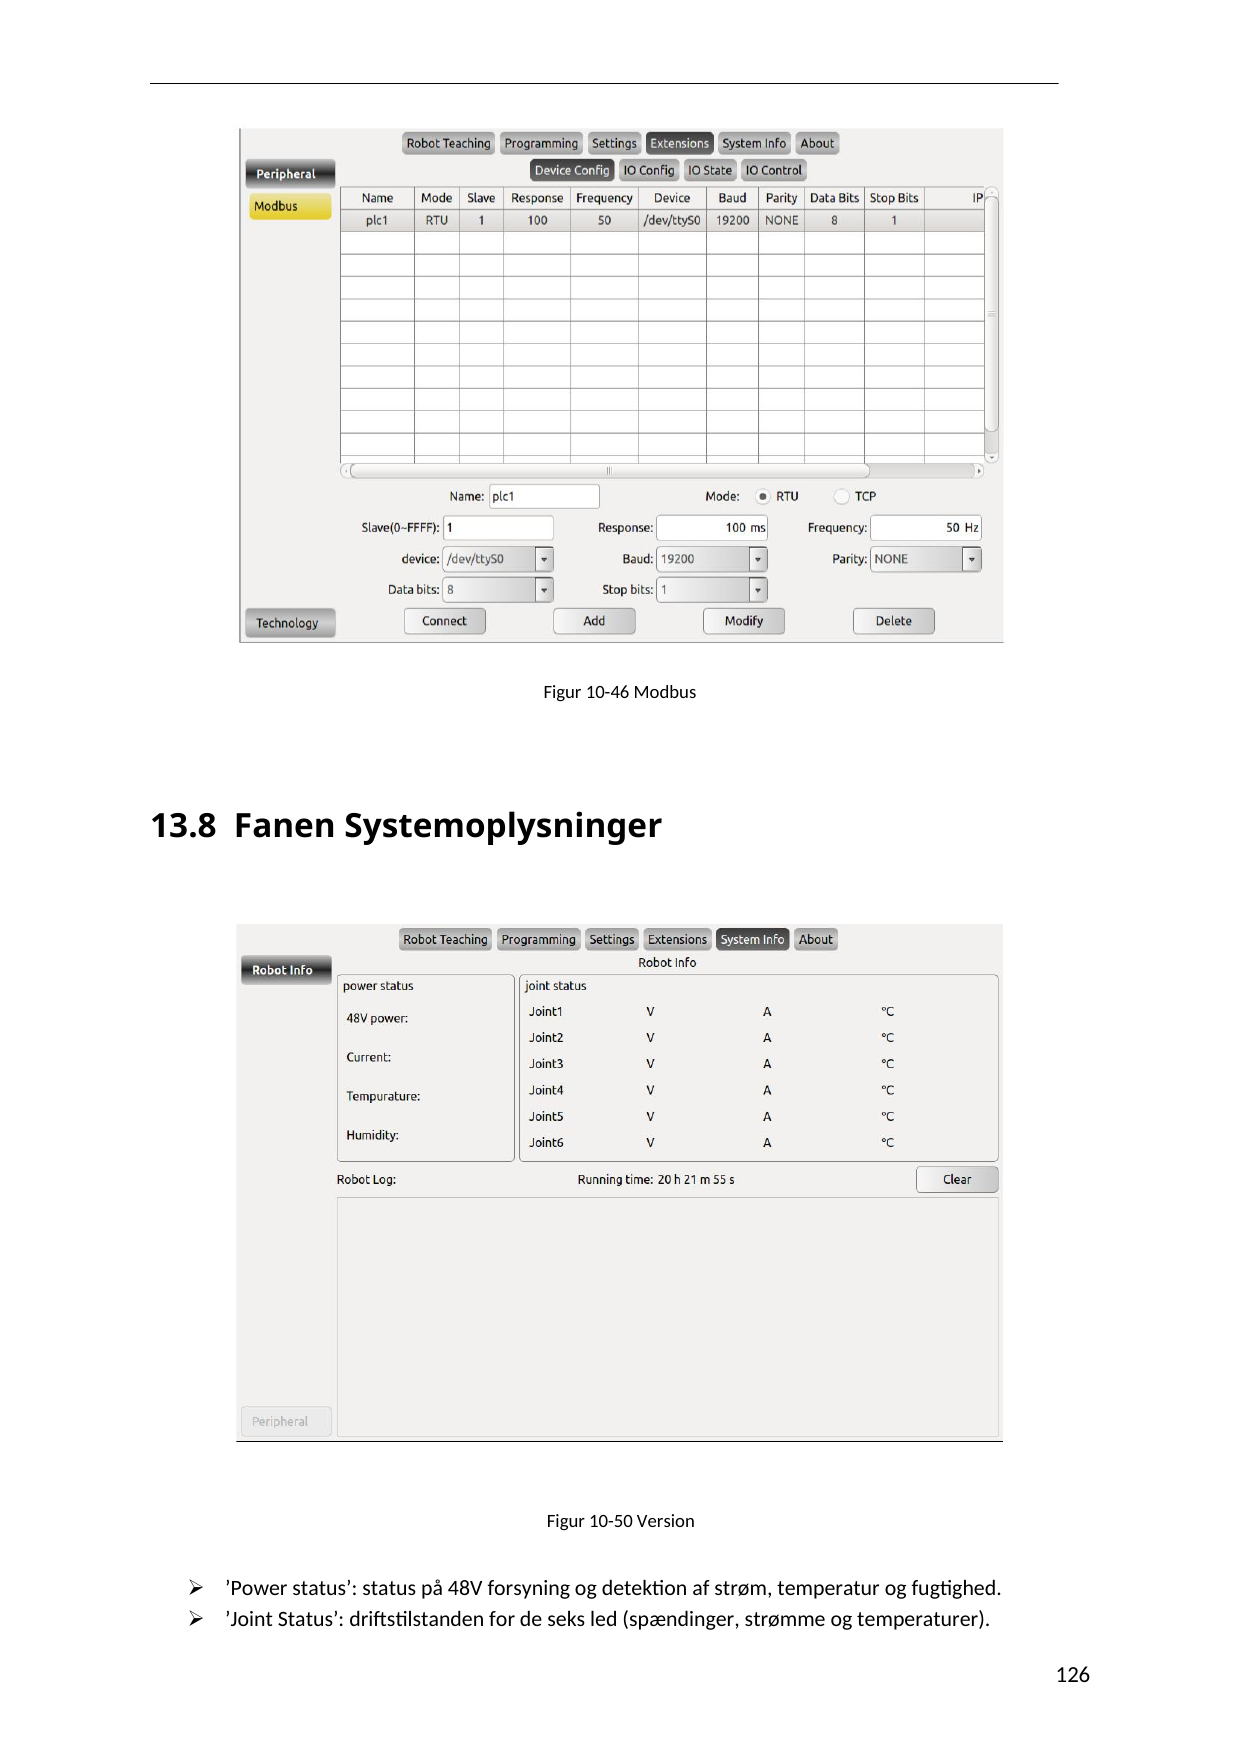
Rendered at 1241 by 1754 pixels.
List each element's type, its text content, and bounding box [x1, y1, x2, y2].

list ’Joint Status’: driftstilstanden for de seks led (spændinger, strømme og temperaturer). [187, 1605, 1090, 1632]
picture [150, 82, 1059, 643]
text Figur 10-46 Modbus [150, 680, 1089, 703]
subtitle Fanen Systemoplysninger [150, 802, 1090, 847]
list ’Power status’: status på 48V forsyning og detektion af strøm, temperatur og fugtighed. [187, 1574, 1090, 1601]
text Figur 10-50 Version [150, 1509, 1092, 1532]
picture [236, 924, 1004, 1442]
